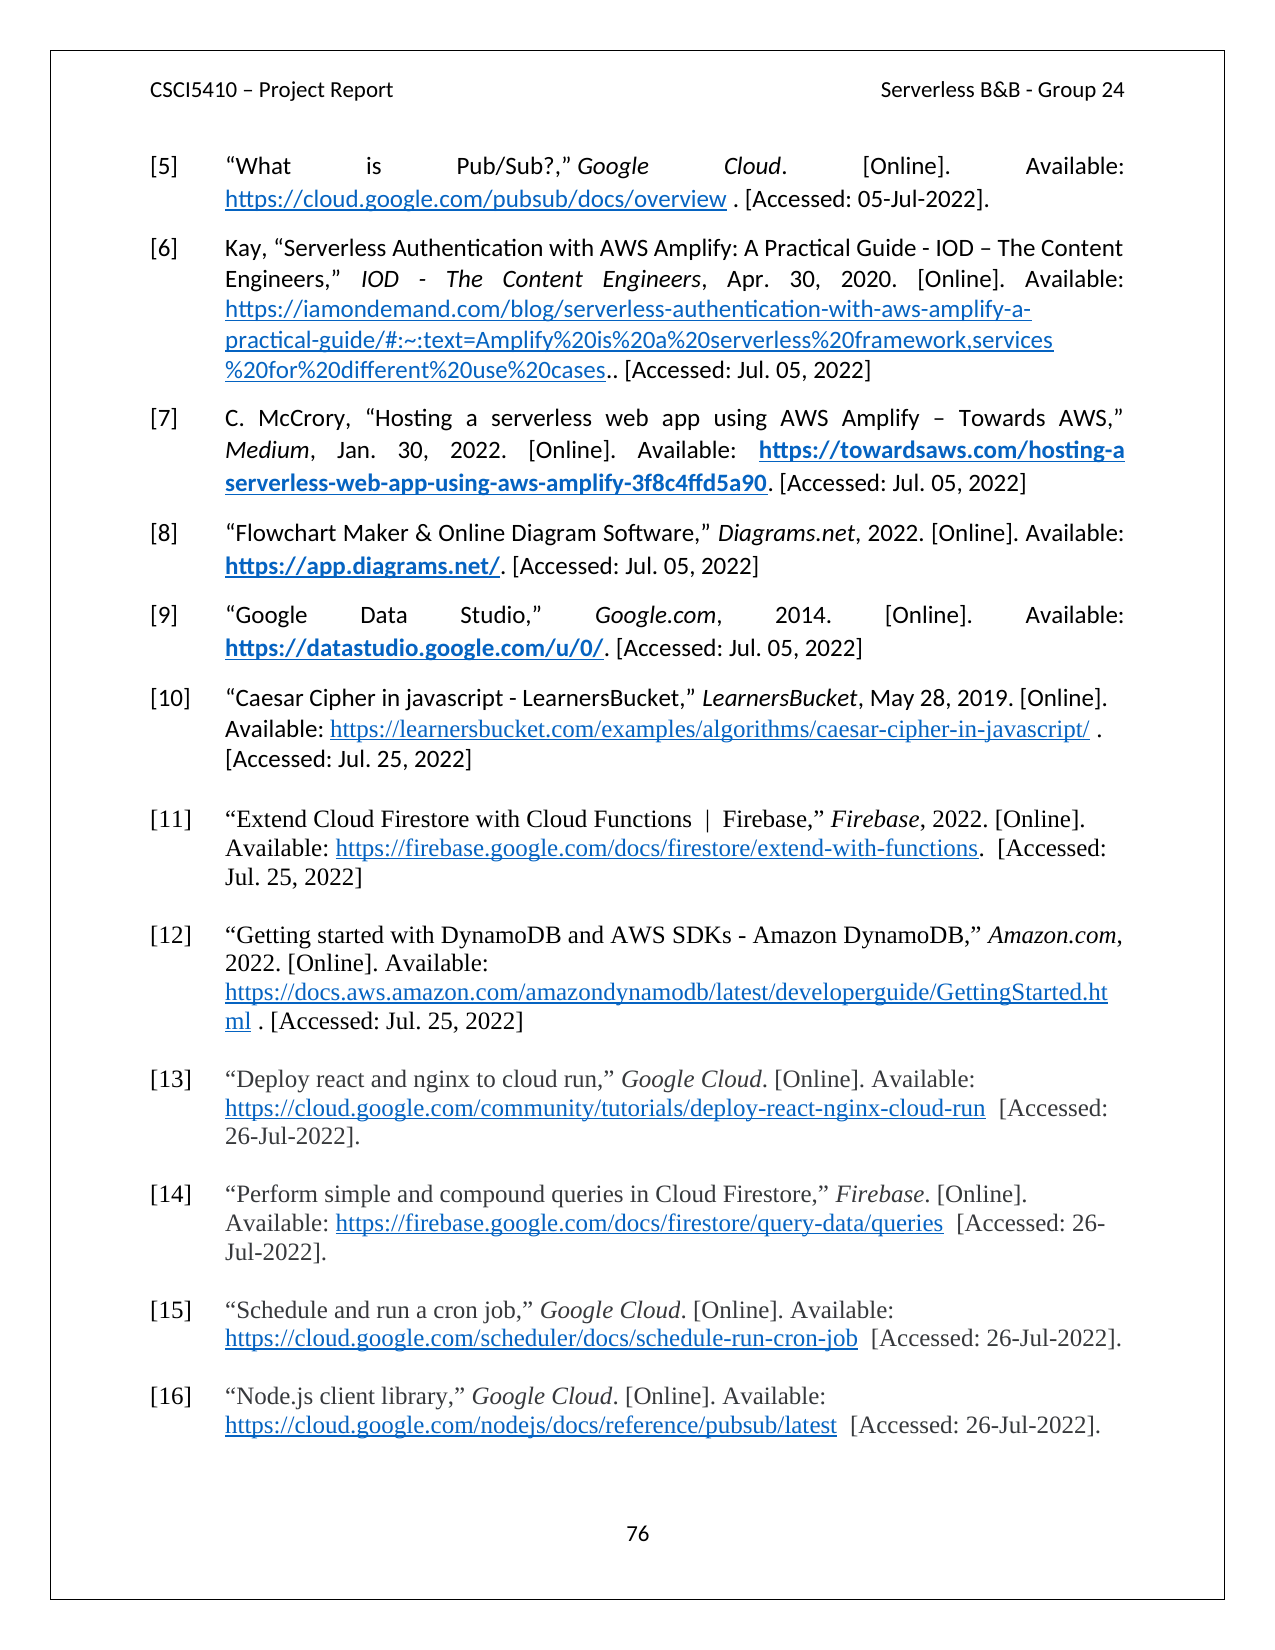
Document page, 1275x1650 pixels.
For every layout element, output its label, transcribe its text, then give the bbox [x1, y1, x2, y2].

text [7] C. McCrory, “Hosting a serverless web app using AWS Amplify – Towards AWS,” Medium, Jan. 30, 2022. [Online]. Available: https://towardsaws.com/hosting-a serverless-web-app-using-aws-amplify-3f8c4ffd5a90. [Accessed: Jul. 05, 2022] [150, 402, 1125, 498]
text [12] “Getting started with DynamoDB and AWS SDKs - Amazon DynamoDB,” Amazon.com, 2022. [Online]. Available: https://docs.aws.amazon.com/amazondynamodb/latest/developerguide/GettingStarted.html . [Accessed: Jul. 25, 2022] [150, 920, 1125, 1035]
text [8] “Flowchart Maker & Online Diagram Software,” Diagrams.net, 2022. [Online]. Available: https://app.diagrams.net/. [Accessed: Jul. 05, 2022] [150, 517, 1125, 581]
text [5] “What is Pub/Sub?,” Google Cloud. [Online]. Available: https://cloud.google.com/pubsub/docs/overview . [Accessed: 05-Jul-2022]. [150, 150, 1125, 213]
text [16] “Node.js client library,” Google Cloud. [Online]. Available: https://cloud.google.com/nodejs/docs/reference/pubsub/latest [Accessed: 26-Jul-2022]. [826, 1381, 1125, 1439]
text [9] “Google Data Studio,” Google.com, 2014. [Online]. Available: https://datastudio.google.com/u/0/. [Accessed: Jul. 05, 2022] [150, 600, 1125, 663]
text [10] “Caesar Cipher in javascript - LearnersBucket,” LearnersBucket, May 28, 2019. [Online]. Available: https://learnersbucket.com/examples/algorithms/caesar-cipher-in-javascript/ . [Accessed: Jul. 25, 2022] [150, 682, 1125, 774]
text [15] “Schedule and run a cron job,” Google Cloud. [Online]. Available: https://cloud.google.com/scheduler/docs/schedule-run-cron-job [Accessed: 26-Jul-2022]. [150, 1295, 1125, 1352]
text [11] “Extend Cloud Firestore with Cloud Functions | Firebase,” Firebase, 2022. [Online]. Available: https://firebase.google.com/docs/firestore/extend-with-functions. [Accessed: Jul. 25, 2022] [150, 804, 1125, 891]
text [13] “Deploy react and nginx to cloud run,” Google Cloud. [Online]. Available: https://cloud.google.com/community/tutorials/deploy-react-nginx-cloud-run [Accessed: 26-Jul-2022]. [360, 1064, 1125, 1150]
text [14] “Perform simple and compound queries in Cloud Firestore,” Firebase. [Online]. Available: https://firebase.google.com/docs/firestore/query-data/queries [Accessed: 26-Jul-2022]. [327, 1179, 1125, 1266]
text [6] Kay, “Serverless Authentication with AWS Amplify: A Practical Guide - IOD – The Content Engineers,” IOD - The Content Engineers, Apr. 30, 2020. [Online]. Available: https://iamondemand.com/blog/serverless-authentication-with-aws-amplify-a-practical-guide/#:~:text=Amplify%20is%20a%20serverless%20framework,services%20for%20different%20use%20cases.. [Accessed: Jul. 05, 2022] [150, 232, 1125, 385]
